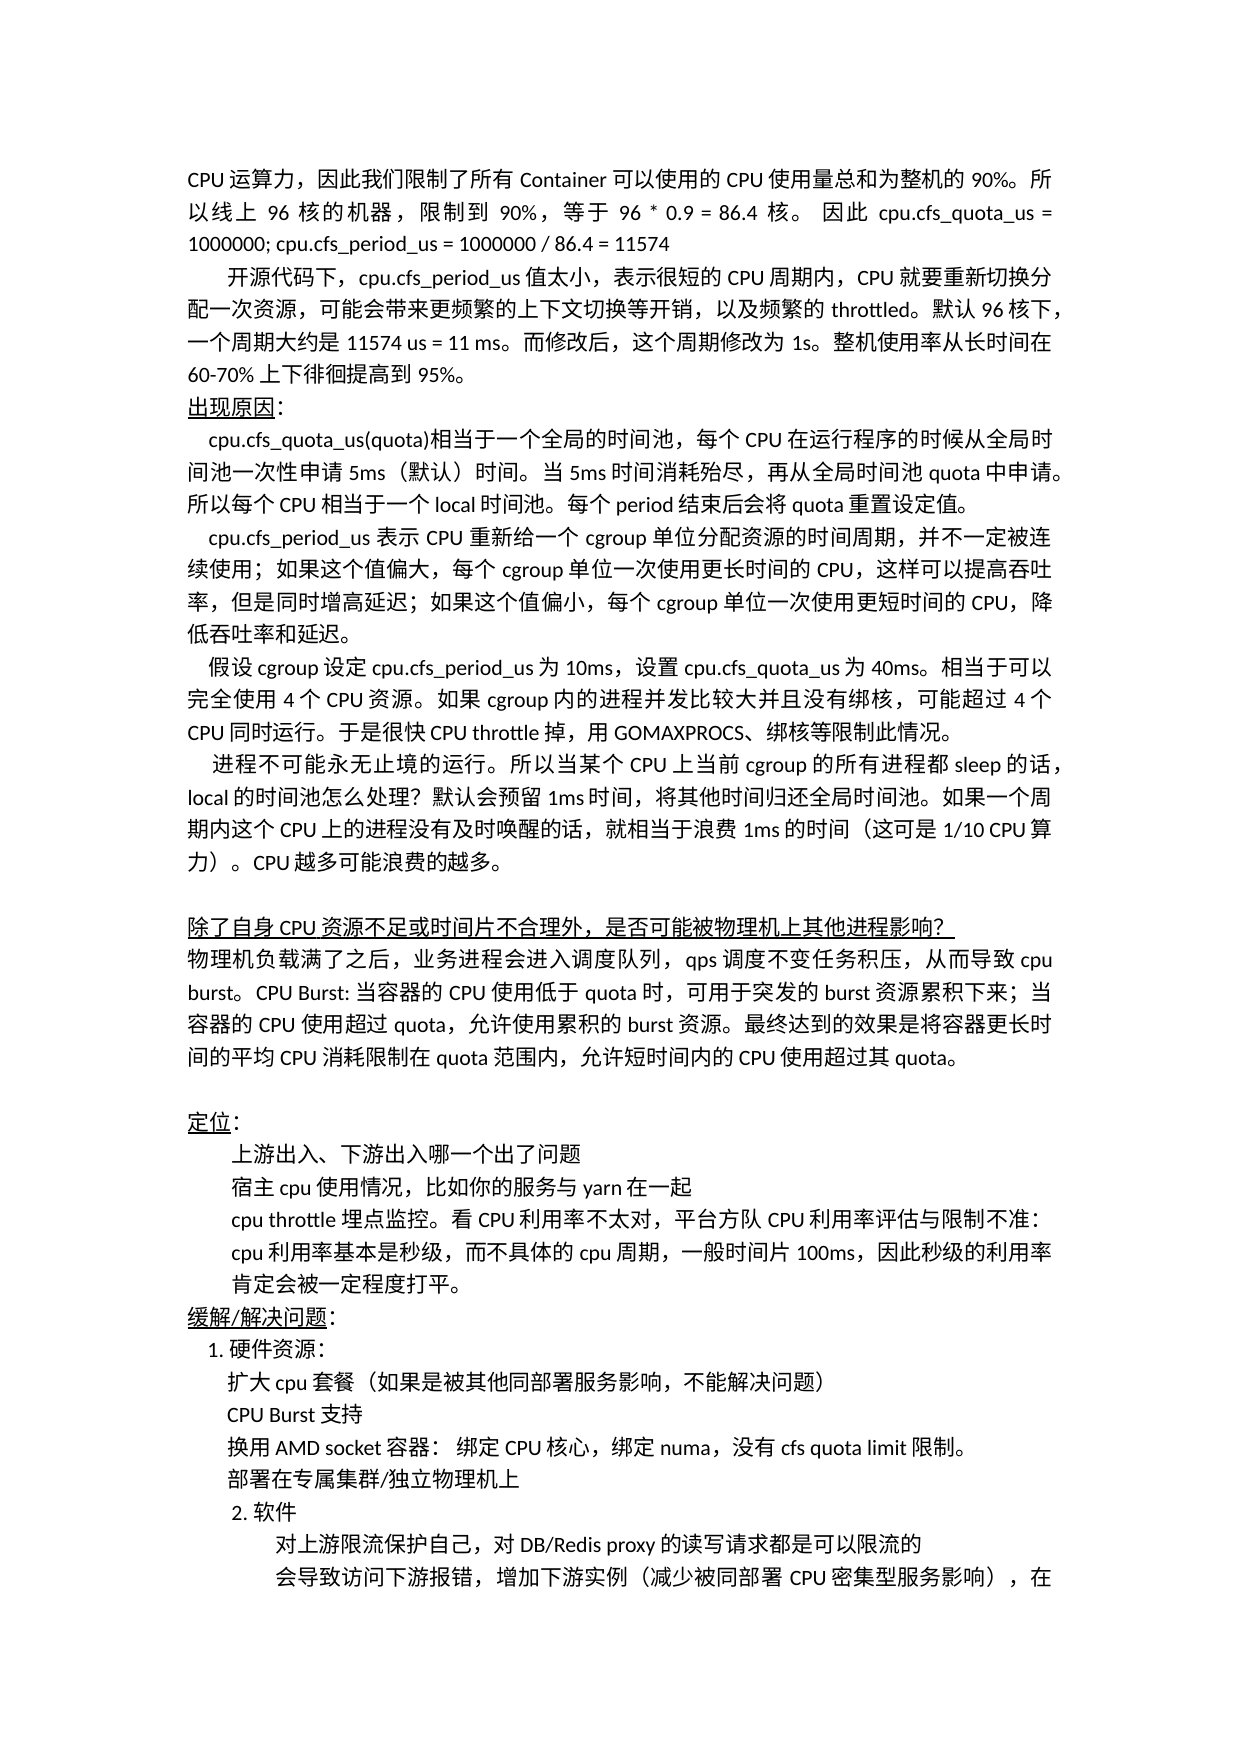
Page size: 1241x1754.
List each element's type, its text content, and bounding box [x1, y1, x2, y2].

text 出现原因： [187, 389, 1053, 422]
text 宿主cpu使用情况，比如你的服务与yarn在一起 [231, 1169, 1053, 1202]
text cpu.cfs_quota_us(quota)相当于一个全局的时间池，每个CPU在运行程序的时候从全局时间池一次性申请5ms（默认）时间。当5ms时间消耗殆尽，再从全局时间池quota中申请。所以每个CPU相当于一个local时间池。每个period结束后会将quota重置设定值。 [187, 422, 1053, 519]
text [187, 162, 1053, 259]
text 上游出入、下游出入哪一个出了问题 [231, 1137, 1053, 1169]
text 换用AMD socket容器： 绑定CPU核心，绑定numa，没有cfs quota limit限制。 [187, 1429, 1053, 1462]
text 缓解/解决问题： [187, 1299, 1053, 1332]
text 对上游限流保护自己，对DB/Redis proxy的读写请求都是可以限流的 [187, 1527, 1053, 1559]
text 开源代码下，cpu.cfs_period_us 值太小，表示很短的 CPU 周期内，CPU 就要重新切换分配一次资源，可能会带来更频繁的上下文切换等开销，以及频繁的 throttled。默认 96 核下，一个周期大约是 11574 us = 11 ms。而修改后，这个周期修改为 1s。整机使用率从长时间在 60-70% 上下徘徊提高到 95%。 [187, 259, 1053, 389]
text 1. 硬件资源： [187, 1332, 1053, 1364]
text 定位： [187, 1104, 1053, 1137]
text 2. 软件 [187, 1494, 1053, 1527]
text cpu throttle埋点监控。看CPU利用率不太对，平台方队CPU利用率评估与限制不准：cpu利用率基本是秒级，而不具体的cpu周期，一般时间片100ms，因此秒级的利用率肯定会被一定程度打平。 [231, 1202, 1053, 1299]
text cpu.cfs_period_us 表示 CPU 重新给一个 cgroup 单位分配资源的时间周期，并不一定被连续使用；如果这个值偏大，每个 cgroup 单位一次使用更长时间的 CPU，这样可以提高吞吐率，但是同时增高延迟；如果这个值偏小，每个 cgroup 单位一次使用更短时间的 CPU，降低吞吐率和延迟。 [187, 519, 1053, 649]
text 部署在专属集群/独立物理机上 [187, 1462, 1053, 1494]
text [231, 1559, 1053, 1592]
text 物理机负载满了之后，业务进程会进入调度队列，qps调度不变任务积压，从而导致cpu burst。CPU Burst: 当容器的 CPU 使用低于 quota 时，可用于突发的 burst 资源累积下来；当容器的 CPU 使用超过 quota，允许使用累积的 burst 资源。最终达到的效果是将容器更长时间的平均 CPU 消耗限制在 quota 范围内，允许短时间内的 CPU 使用超过其 quota。 [187, 942, 1053, 1072]
text 除了自身CPU资源不足或时间片不合理外，是否可能被物理机上其他进程影响？ [187, 909, 1053, 942]
text CPU Burst支持 [187, 1397, 1053, 1429]
text 进程不可能永无止境的运行。所以当某个CPU上当前cgroup的所有进程都sleep的话，local的时间池怎么处理？默认会预留1ms时间，将其他时间归还全局时间池。如果一个周期内这个CPU上的进程没有及时唤醒的话，就相当于浪费1ms的时间（这可是1/10 CPU算力）。CPU越多可能浪费的越多。 [187, 747, 1053, 877]
text 假设cgroup设定cpu.cfs_period_us为10ms，设置cpu.cfs_quota_us为40ms。相当于可以完全使用4个CPU资源。如果cgroup内的进程并发比较大并且没有绑核，可能超过4个CPU同时运行。于是很快CPU throttle掉，用GOMAXPROCS、绑核等限制此情况。 [187, 649, 1053, 747]
text 扩大cpu套餐（如果是被其他同部署服务影响，不能解决问题） [187, 1364, 1053, 1397]
